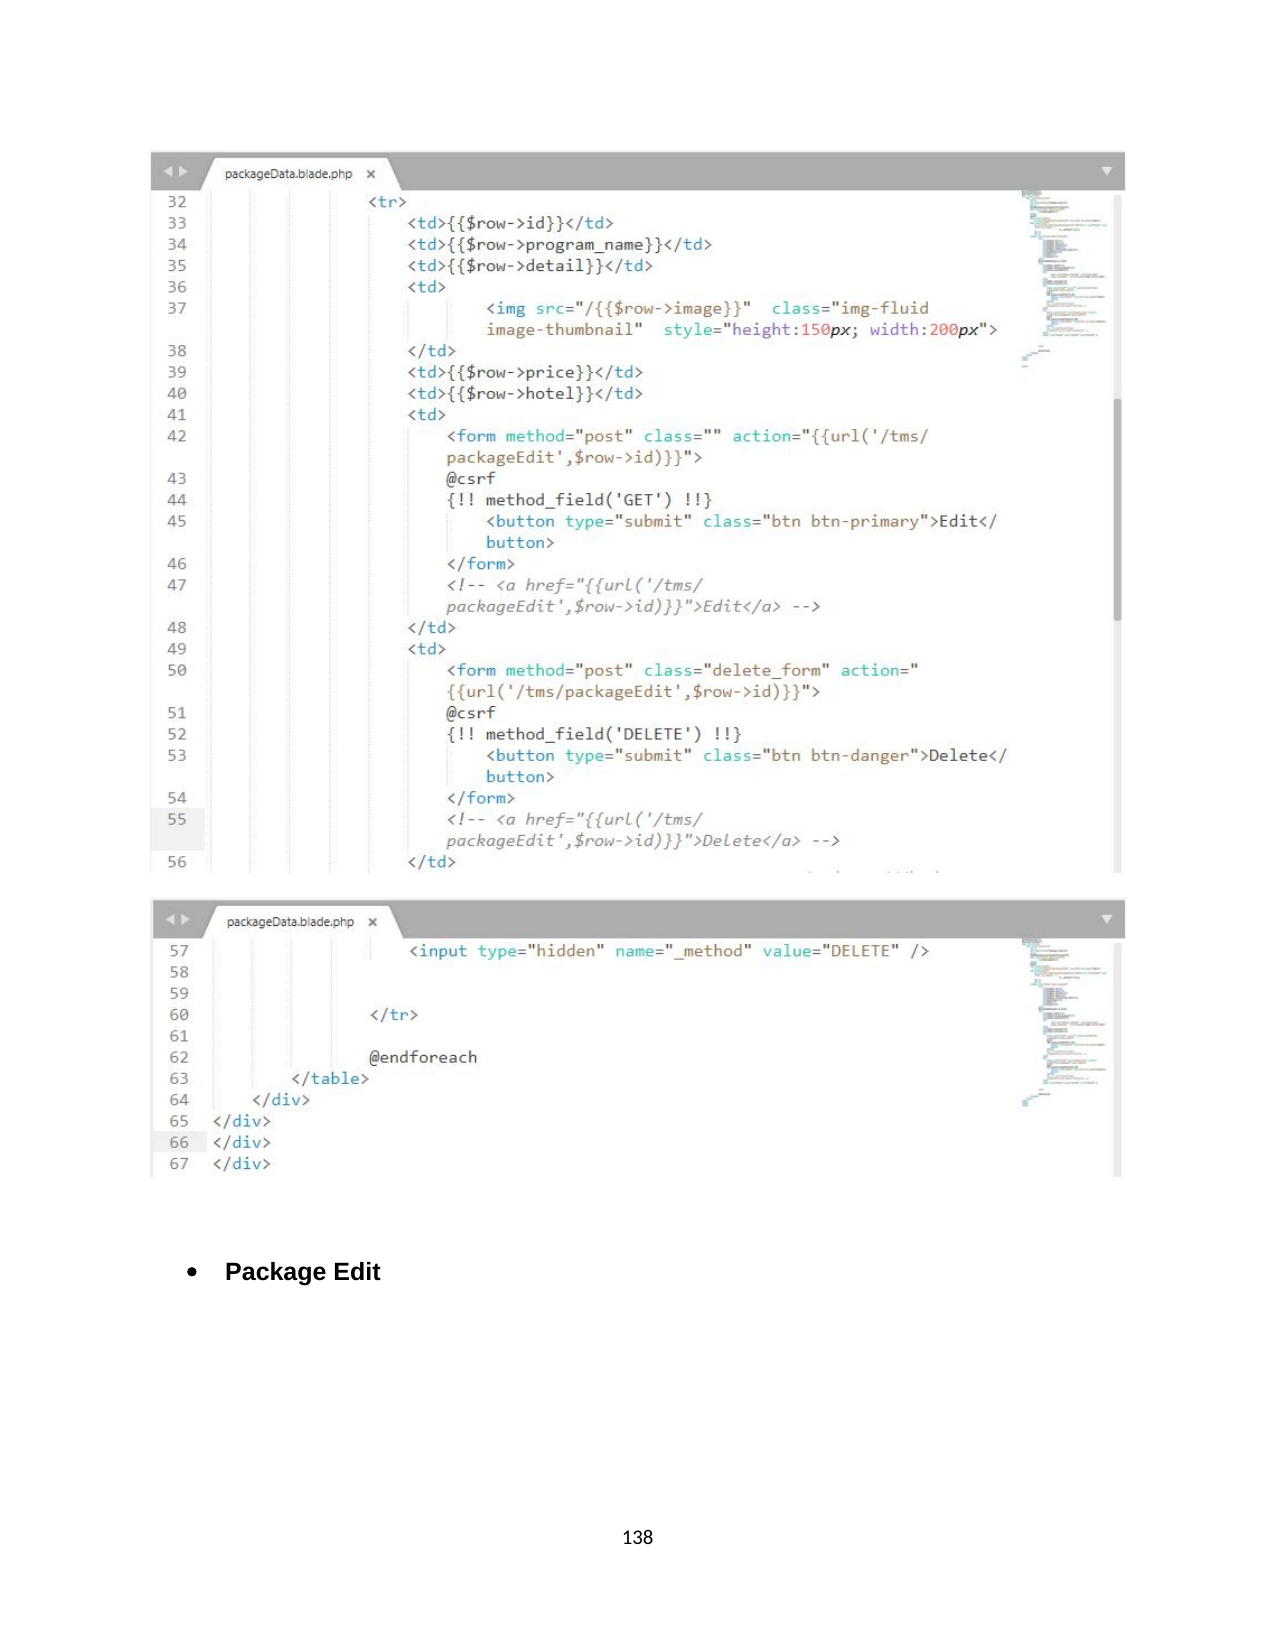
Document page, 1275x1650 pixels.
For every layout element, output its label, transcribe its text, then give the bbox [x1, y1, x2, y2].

list Package Edit [187, 1257, 1125, 1286]
picture [150, 150, 1125, 873]
picture [150, 897, 1125, 1177]
